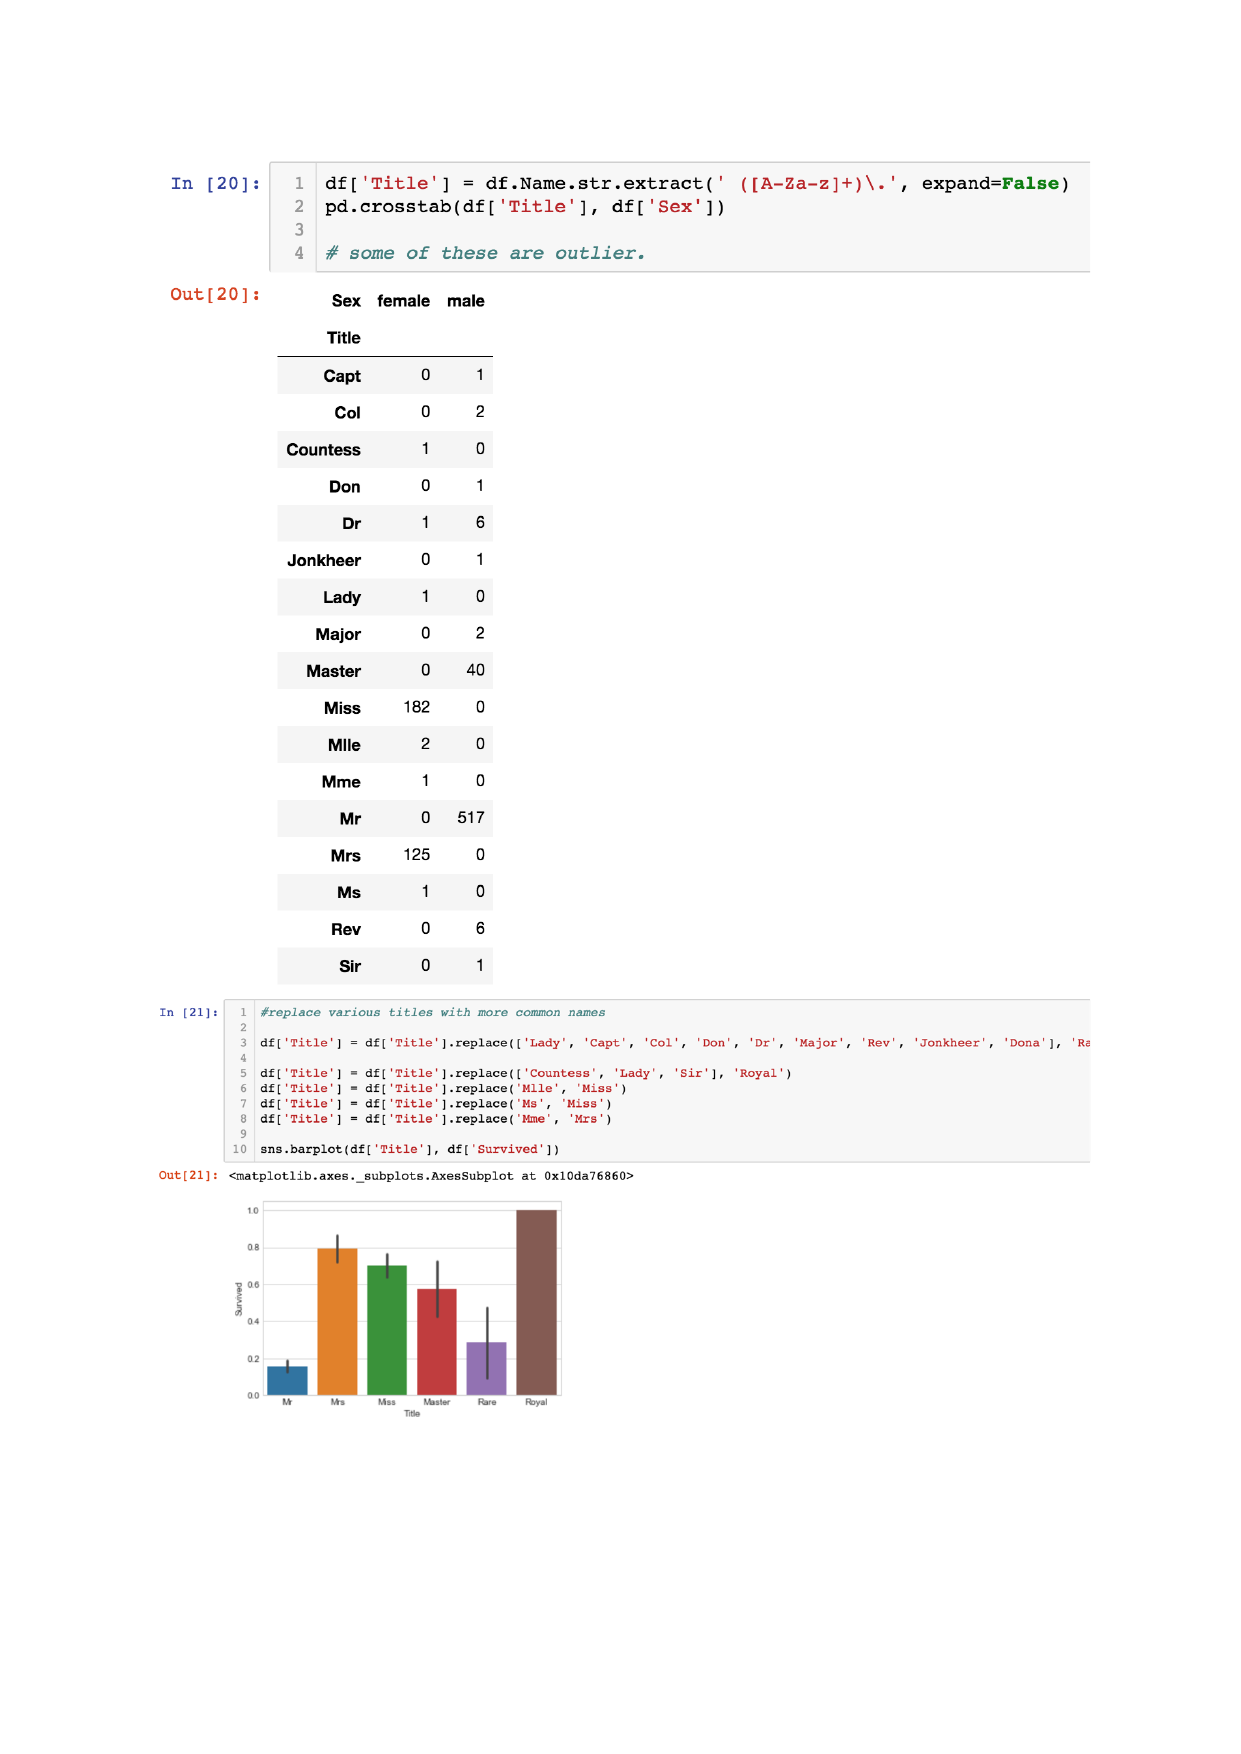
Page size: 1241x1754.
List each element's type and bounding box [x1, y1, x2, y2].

picture [150, 996, 1091, 1427]
picture [150, 150, 1091, 995]
